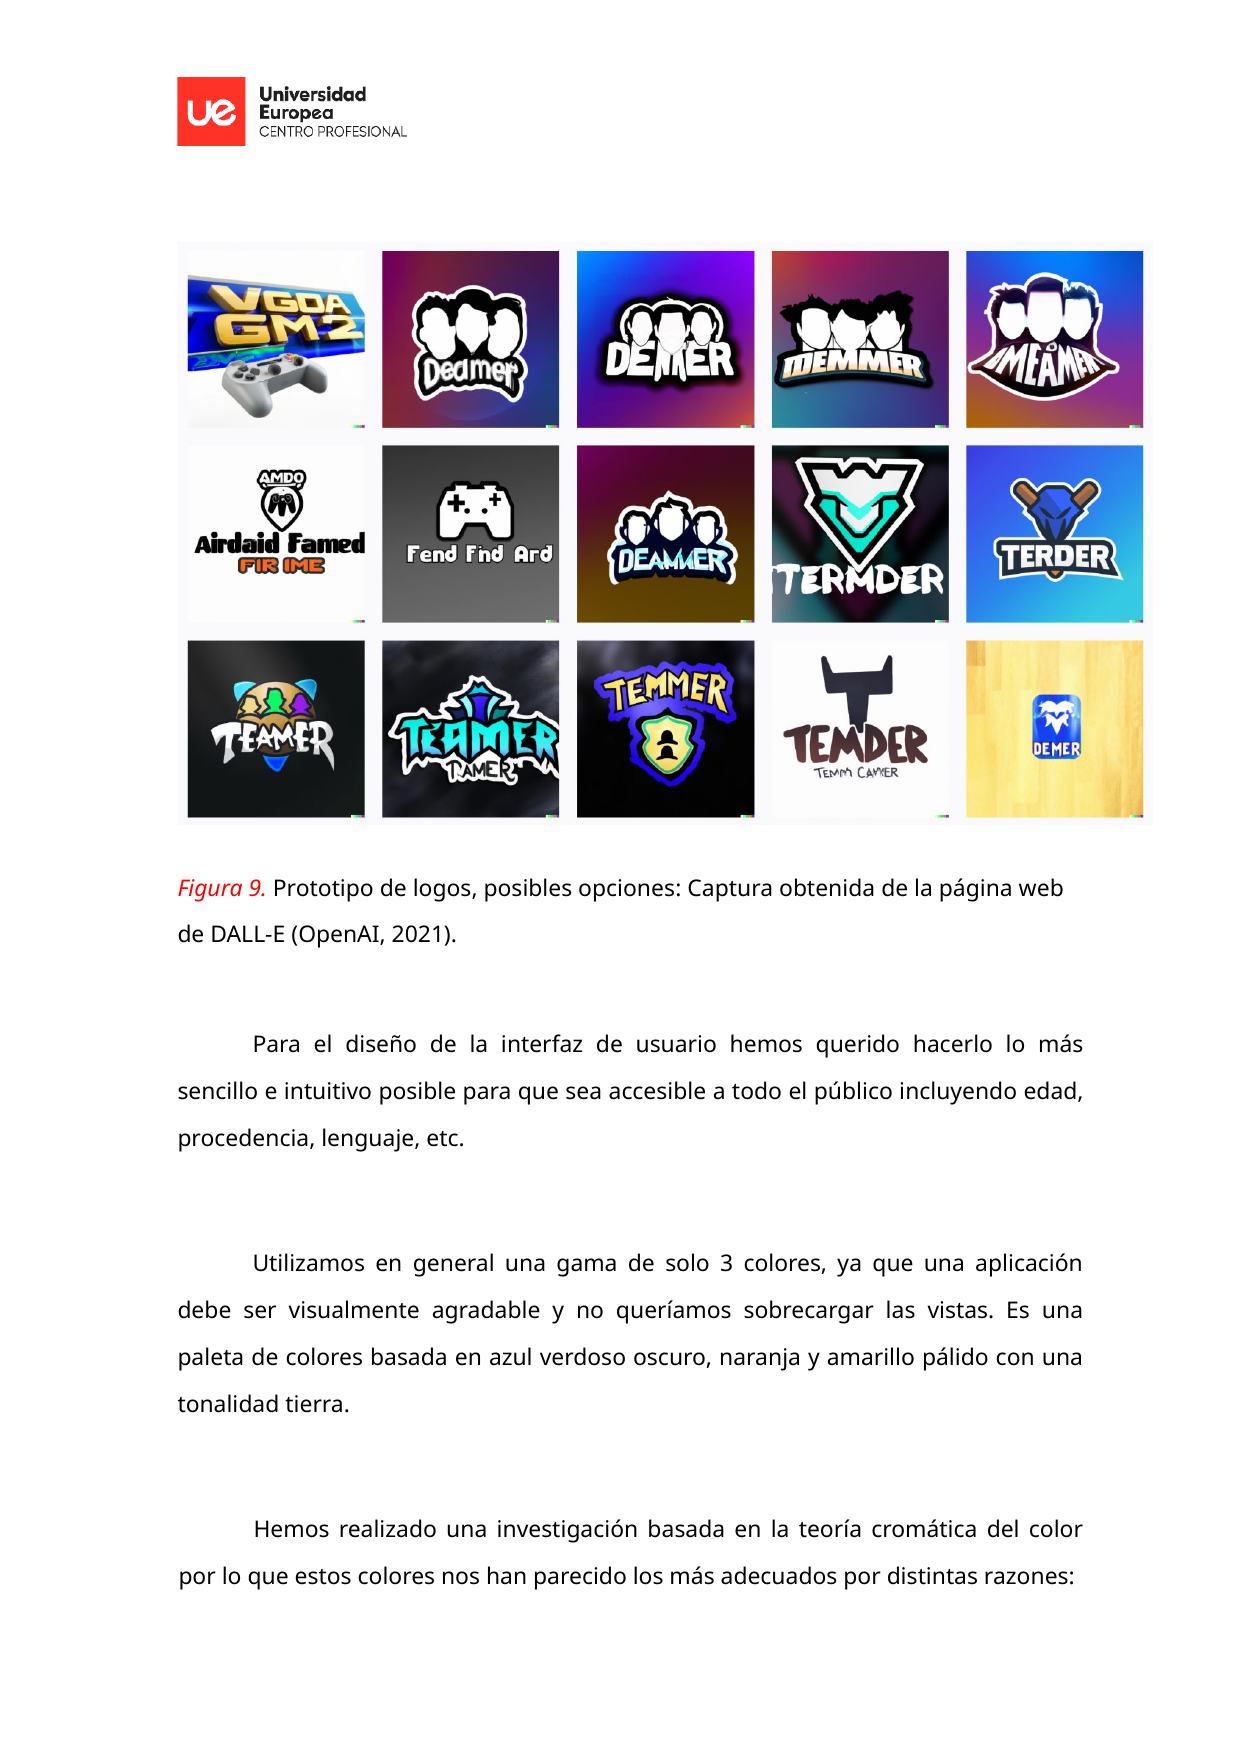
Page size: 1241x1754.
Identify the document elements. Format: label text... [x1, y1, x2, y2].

text Utilizamos en general una gama de solo 3 colores, ya que una aplicación debe ser visualmente agradable y no queríamos sobrecargar las vistas. Es una paleta de colores basada en azul verdoso oscuro, naranja y amarillo pálido con una tonalidad tierra. [177, 1247, 1084, 1419]
picture [177, 77, 407, 146]
text Figura 9. Prototipo de logos, posibles opciones: Captura obtenida de la página web de DALL-E (OpenAI, 2021). [177, 825, 1092, 949]
text Hemos realizado una investigación basada en la teoría cromática del color por lo que estos colores nos han parecido los más adecuados por distintas razones: [178, 1513, 1084, 1591]
picture [177, 242, 1153, 825]
text Para el diseño de la interfaz de usuario hemos querido hacerlo lo más sencillo e intuitivo posible para que sea accesible a todo el público incluyendo edad, procedencia, lenguaje, etc. [177, 1028, 1084, 1153]
